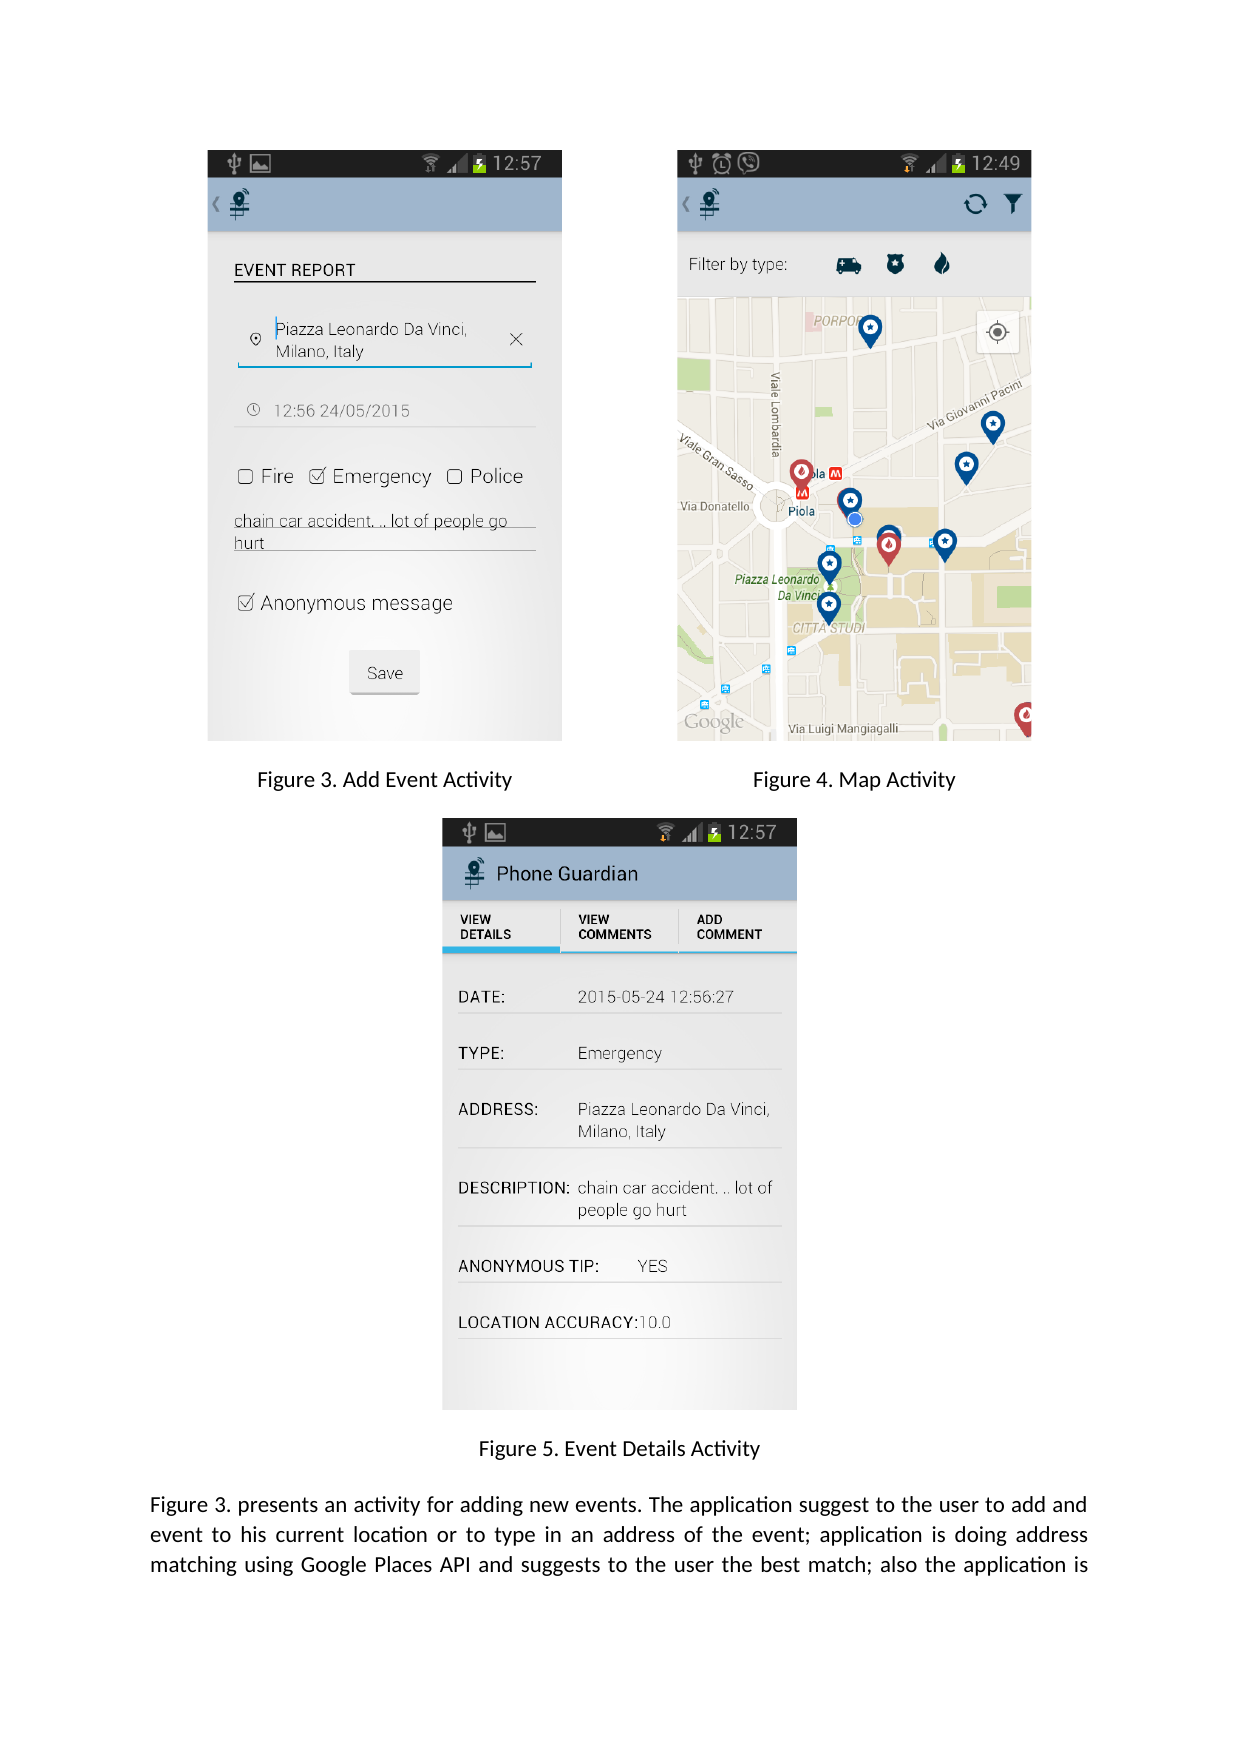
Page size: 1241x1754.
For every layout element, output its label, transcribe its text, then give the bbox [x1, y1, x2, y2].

picture [442, 818, 797, 1410]
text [150, 1490, 1090, 1579]
picture [677, 150, 1032, 741]
picture [207, 150, 562, 741]
table_cell Figure 5. Event Details Activity [150, 794, 1089, 1490]
table_header Figure 4. Map Activity [620, 150, 1089, 793]
table_header Figure 3. Add Event Activity [150, 150, 619, 793]
